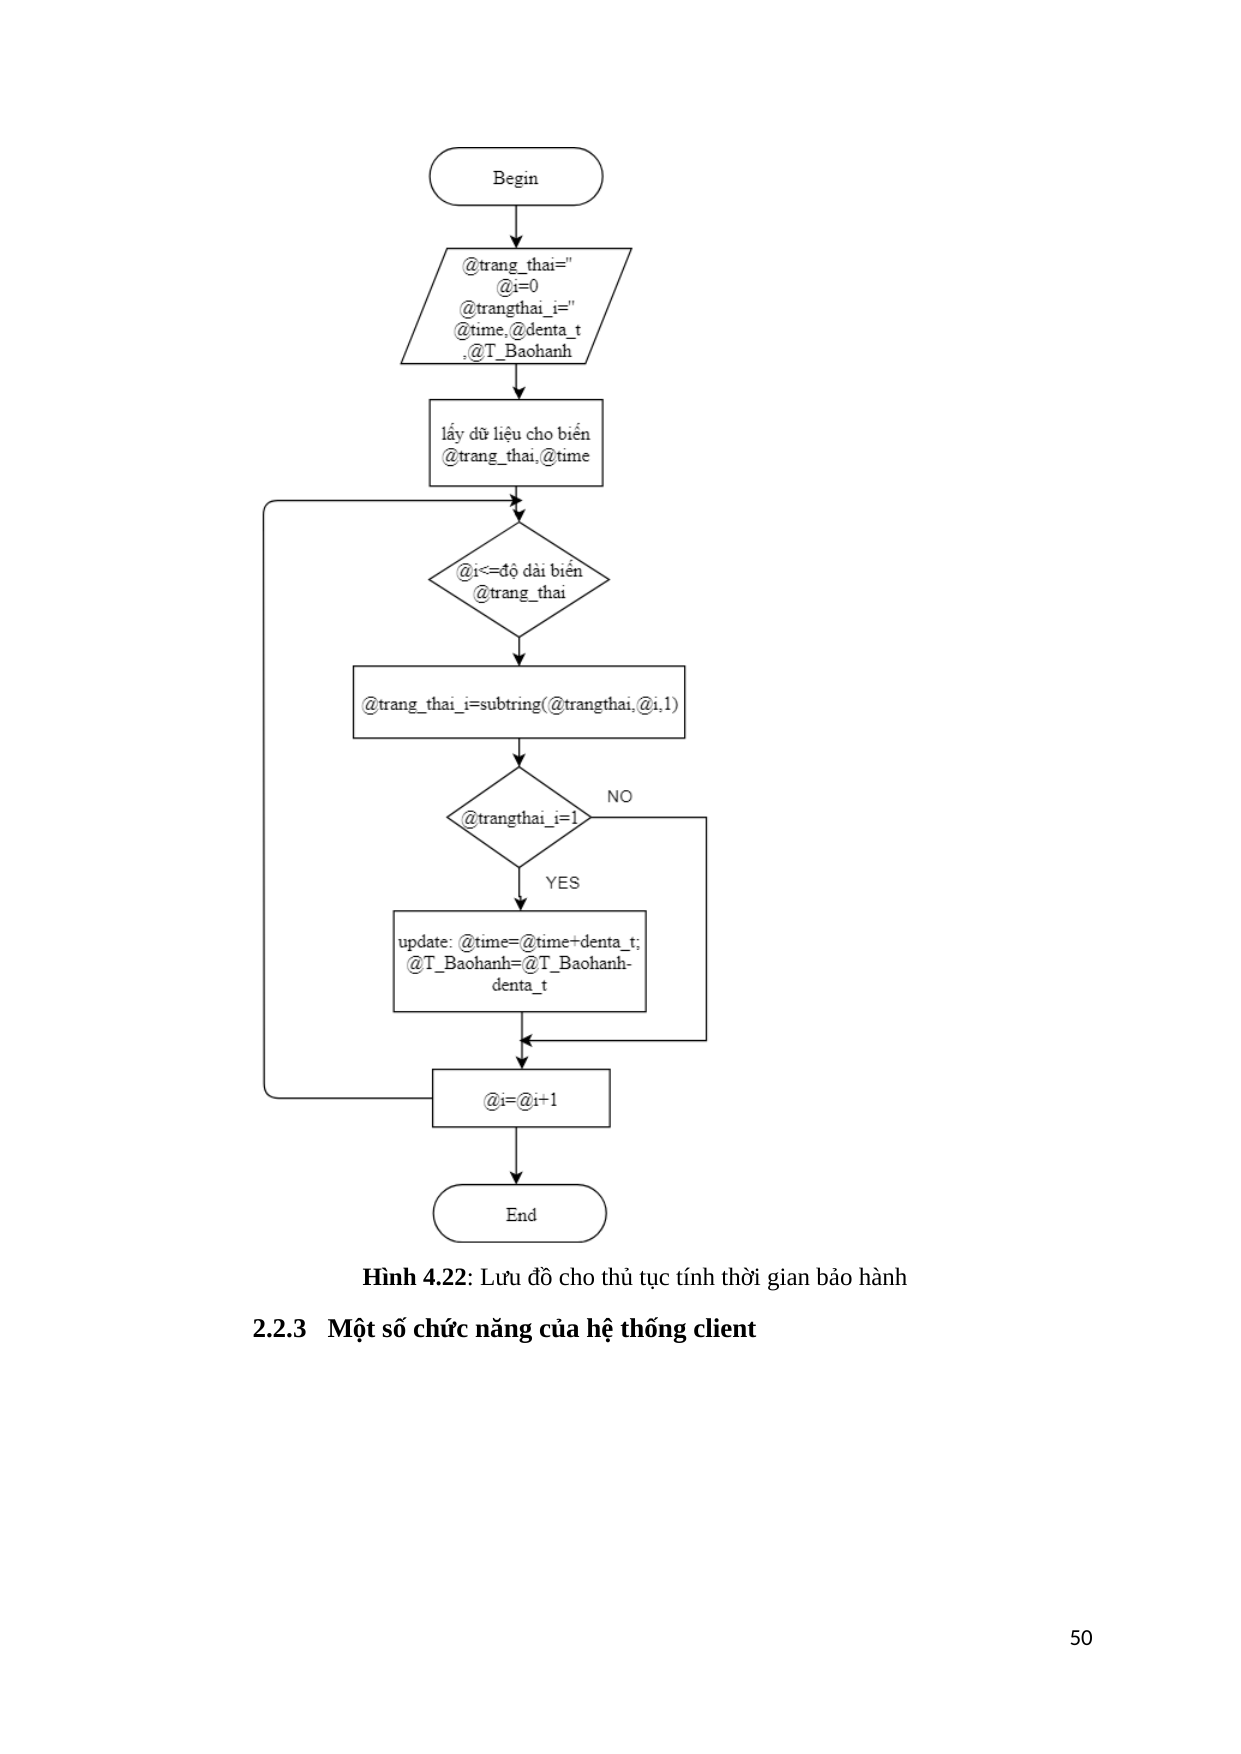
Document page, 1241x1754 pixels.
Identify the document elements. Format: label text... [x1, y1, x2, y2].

list Một số chức năng của hệ thống client [252, 1312, 1092, 1343]
text Hình 4.22: Lưu đồ cho thủ tục tính thời gian bảo hành [177, 1262, 1092, 1291]
picture [252, 147, 719, 1244]
